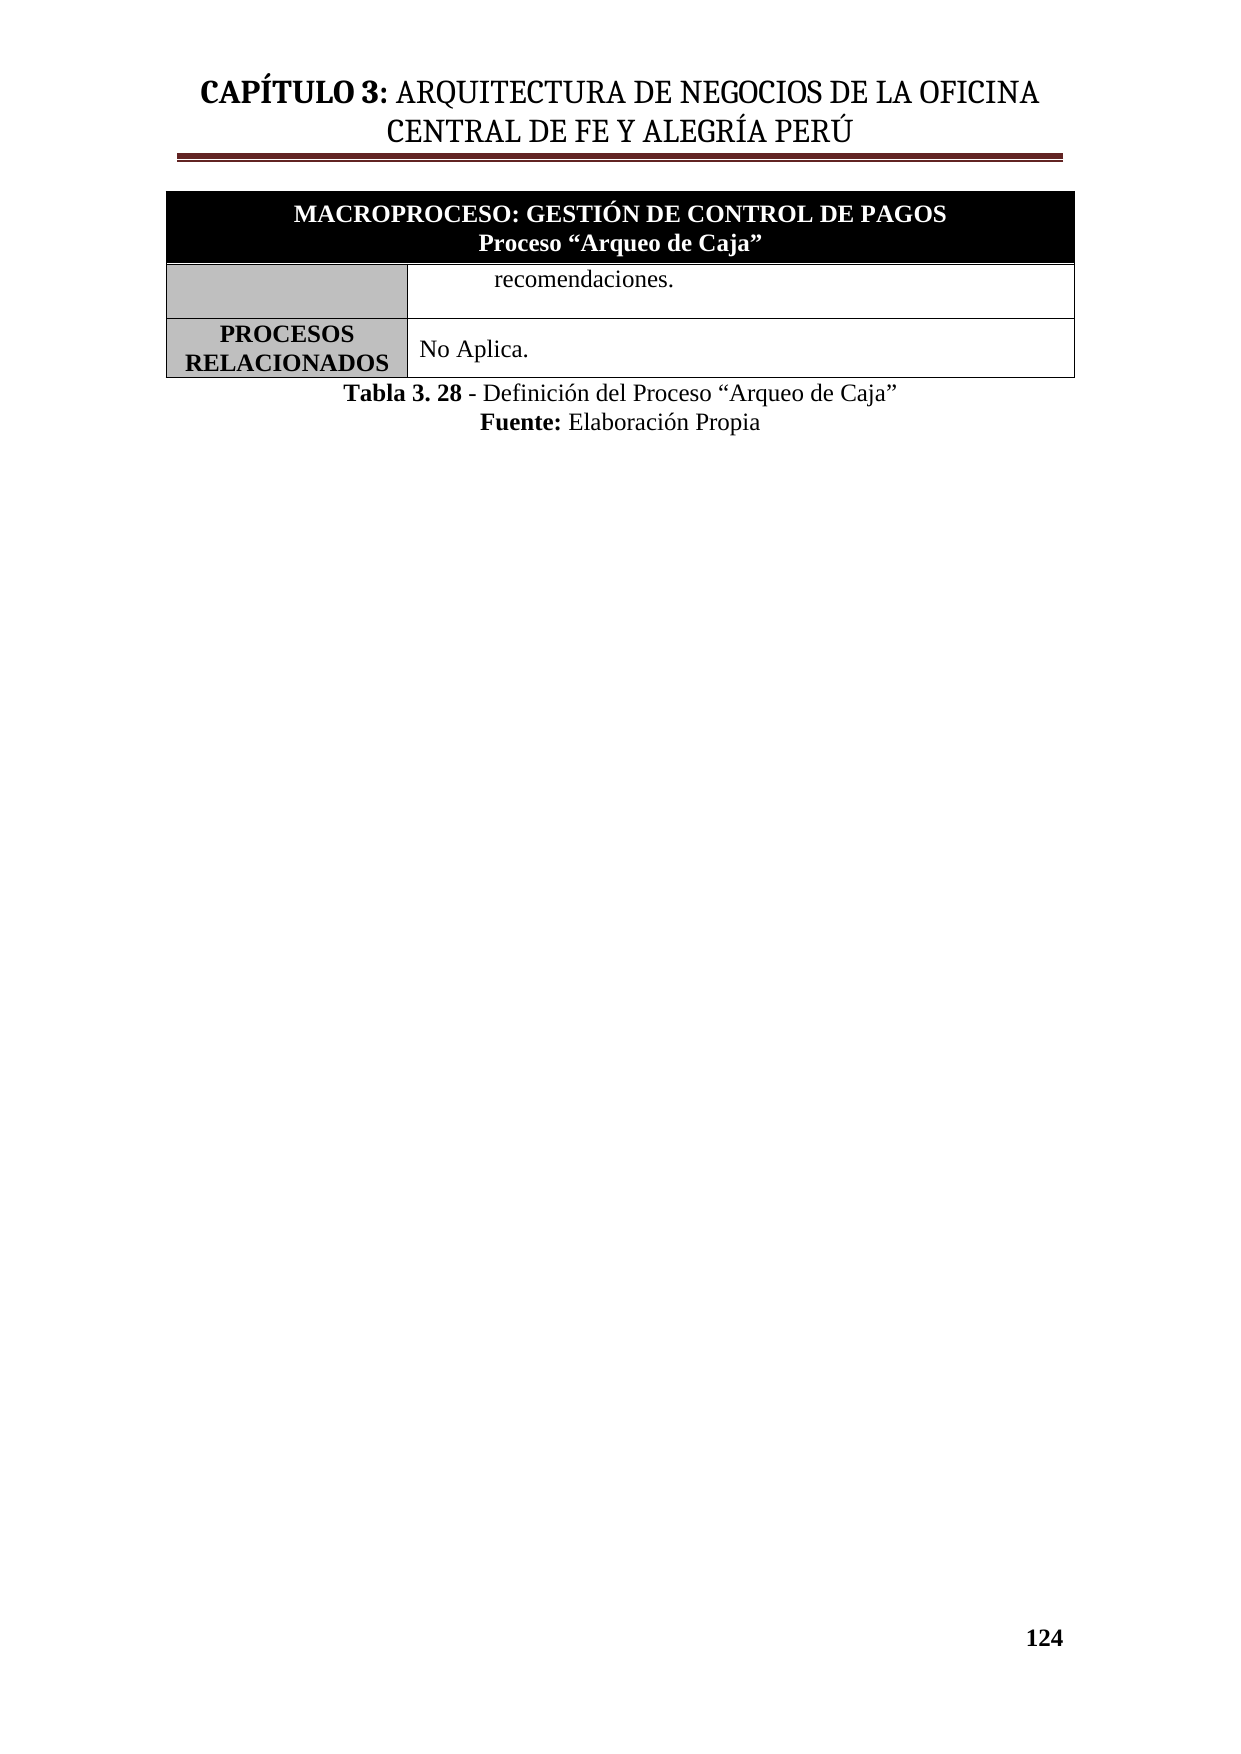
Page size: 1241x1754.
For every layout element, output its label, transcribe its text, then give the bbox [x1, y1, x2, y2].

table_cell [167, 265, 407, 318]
text Fuente: Elaboración Propia [177, 407, 1063, 435]
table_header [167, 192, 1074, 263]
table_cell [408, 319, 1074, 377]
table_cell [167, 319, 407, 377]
text Tabla 3. 28 - Definición del Proceso “Arqueo de Caja” [177, 378, 1063, 407]
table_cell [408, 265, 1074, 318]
